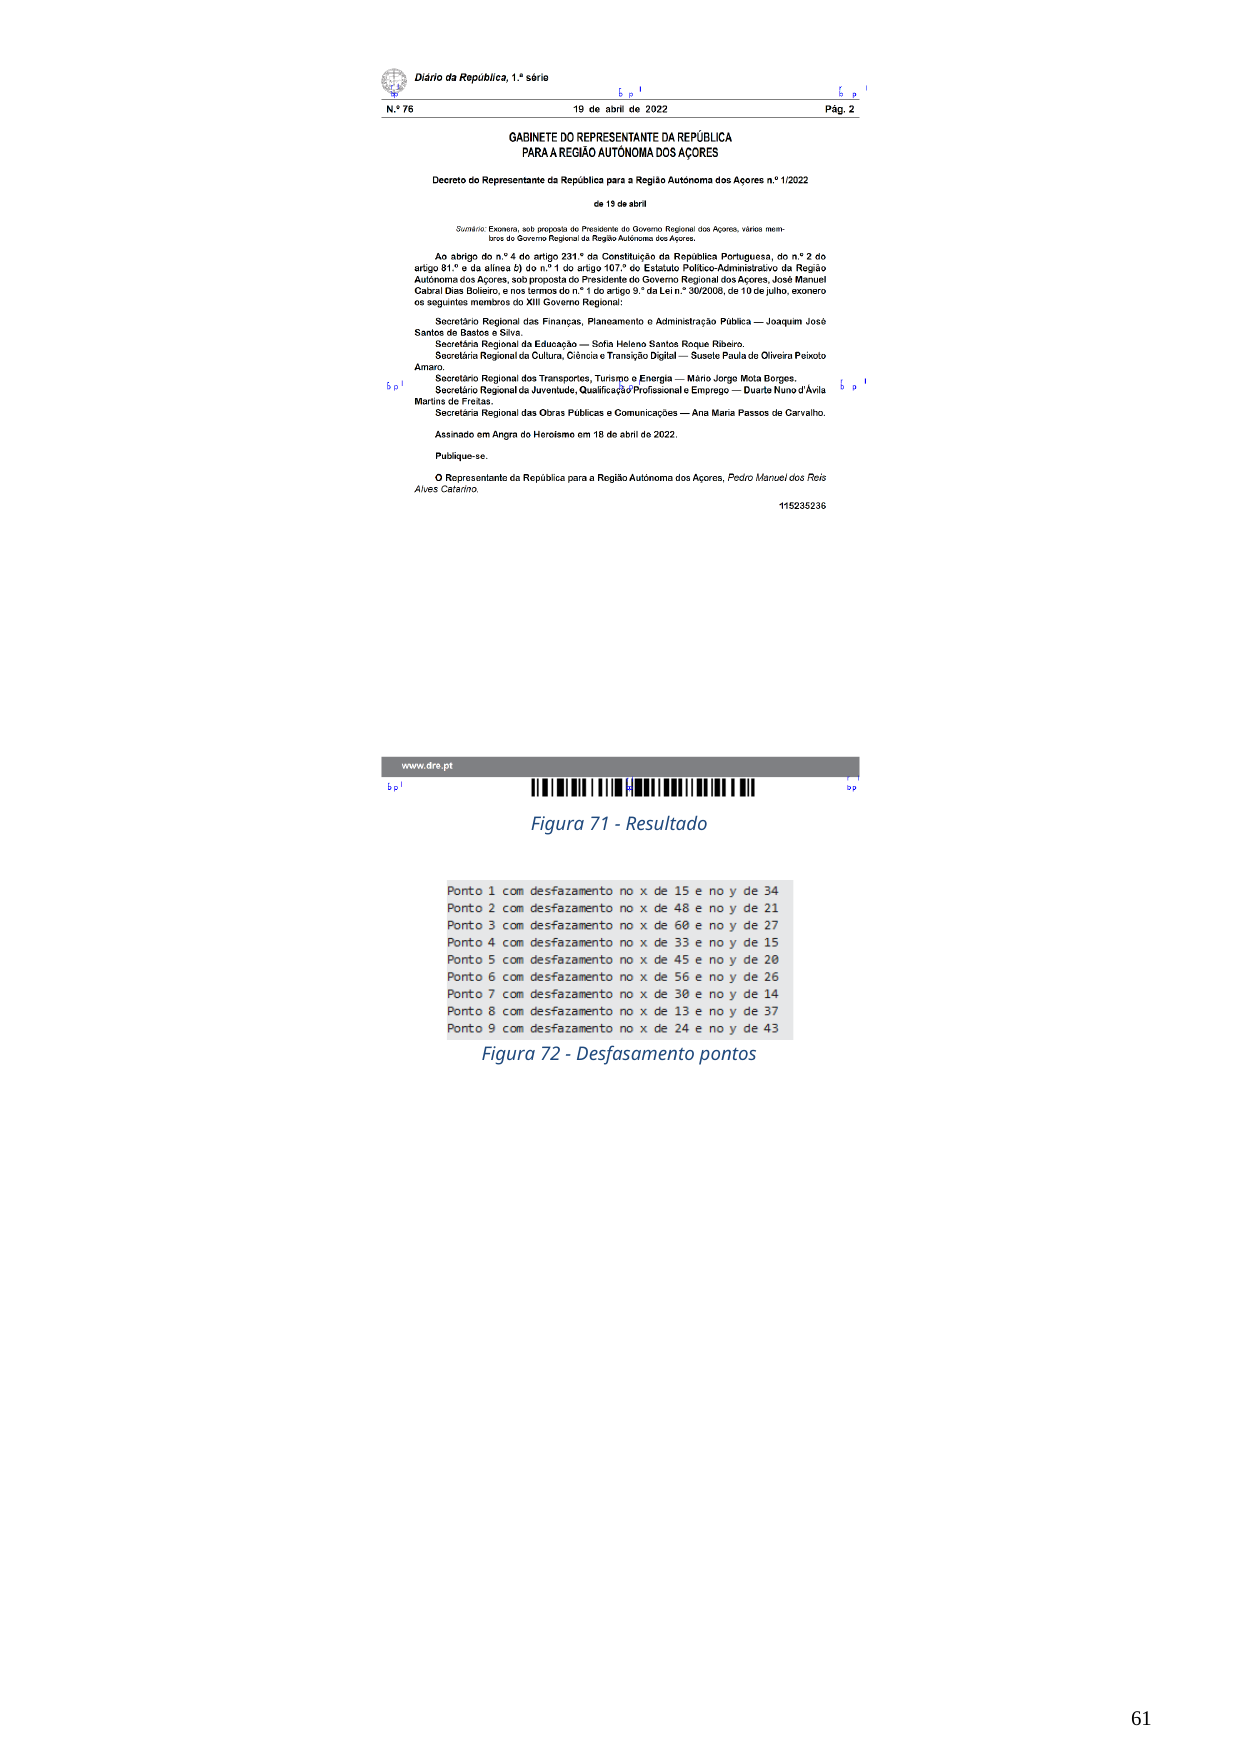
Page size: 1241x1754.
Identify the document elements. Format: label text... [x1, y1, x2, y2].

picture [350, 47, 890, 810]
text Figura 72 - Desfasamento pontos [89, 1040, 1152, 1066]
picture [446, 880, 794, 1040]
text Figura 71 - Resultado [89, 810, 1152, 835]
